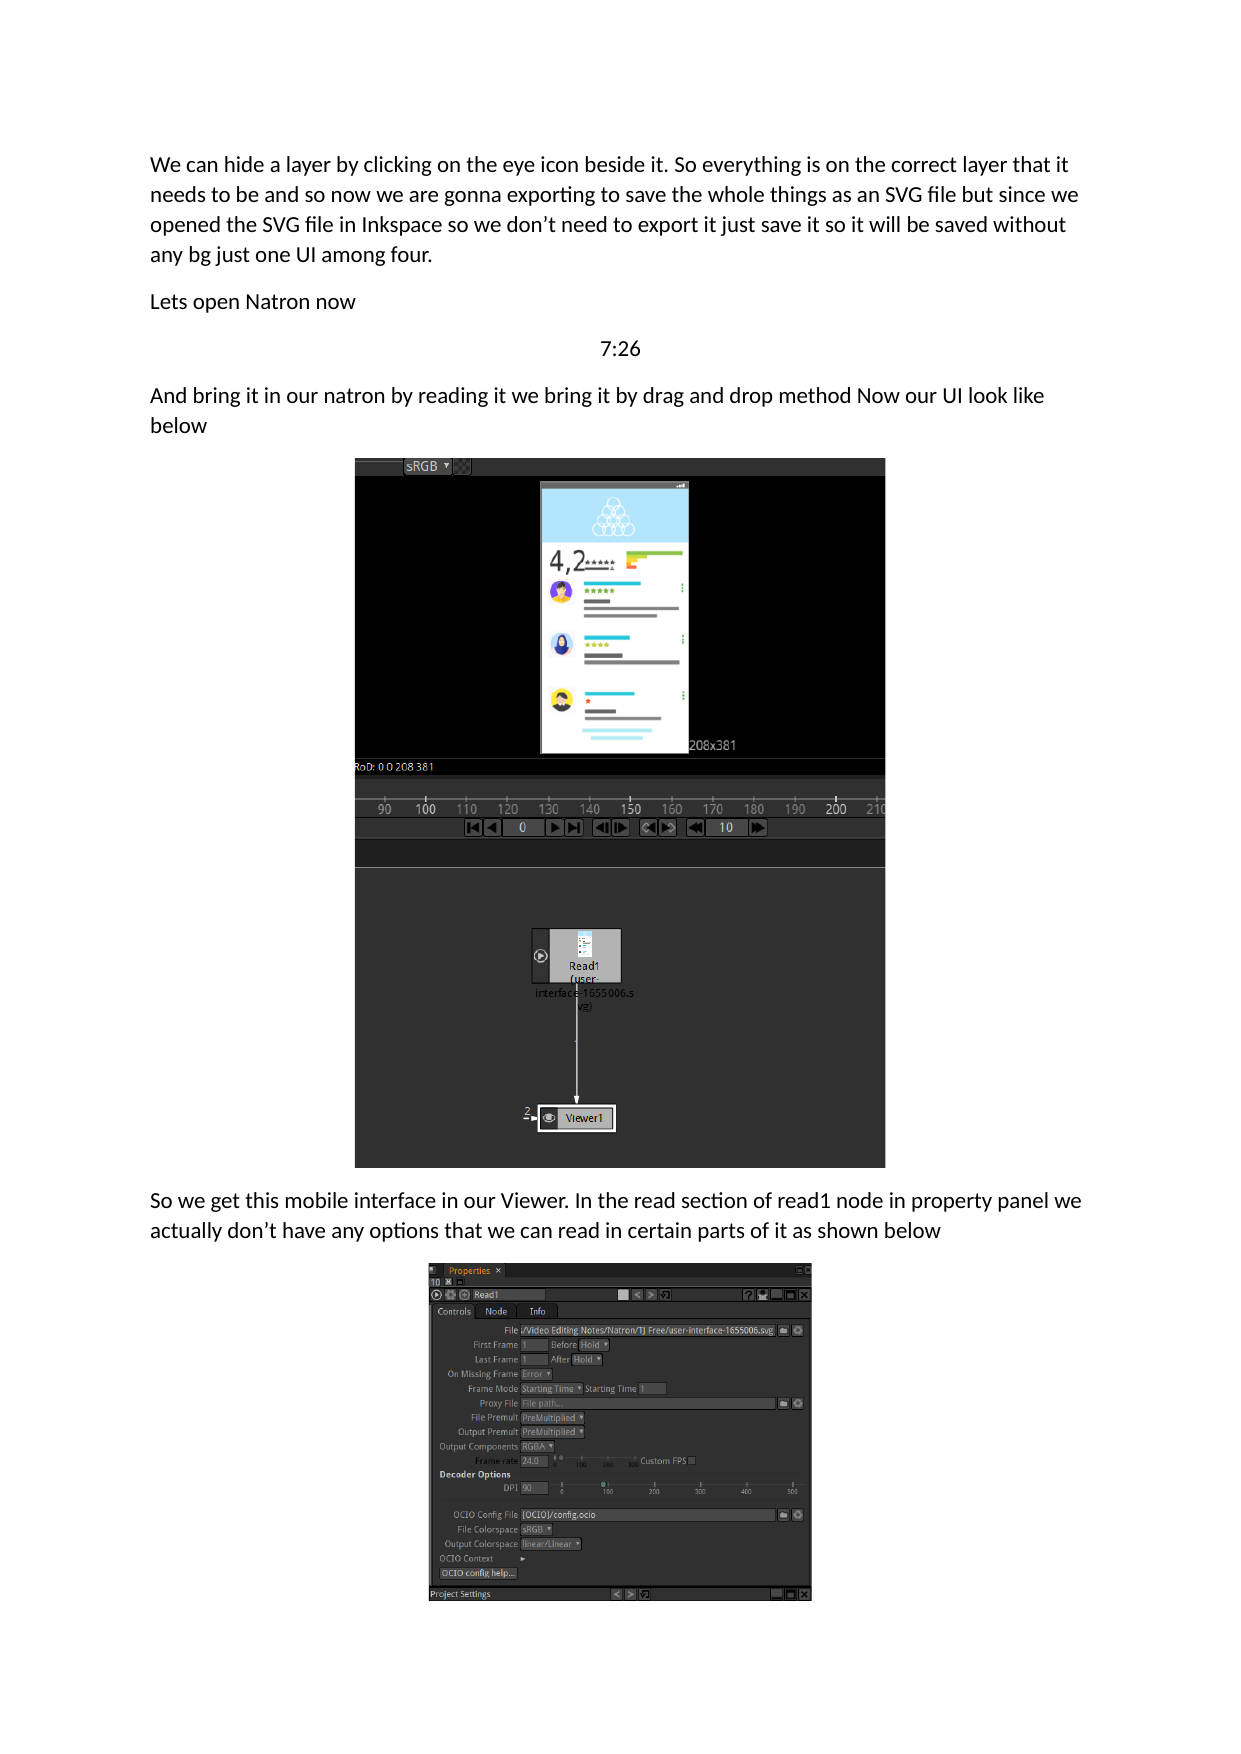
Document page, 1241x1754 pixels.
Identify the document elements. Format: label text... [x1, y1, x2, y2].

text So we get this mobile interface in our Viewer. In the read section of read1 node in property panel we actually don’t have any options that we can read in certain parts of it as shown below [150, 1186, 1090, 1244]
picture [354, 458, 886, 1168]
picture [428, 1263, 812, 1601]
text We can hide a layer by clicking on the eye icon beside it. So everything is on the correct layer that it needs to be and so now we are gonna exporting to save the whole things as an SVG file but since we opened the SVG file in Inkspace so we don’t need to export it just save it so it will be saved without any bg just one UI among four. [150, 150, 1090, 269]
text 7:26 [150, 334, 1090, 362]
text And bring it in our natron by reading it we bring it by drag and drop method Now our UI look like below [150, 381, 1090, 439]
text Lets open Natron now [150, 287, 1090, 316]
